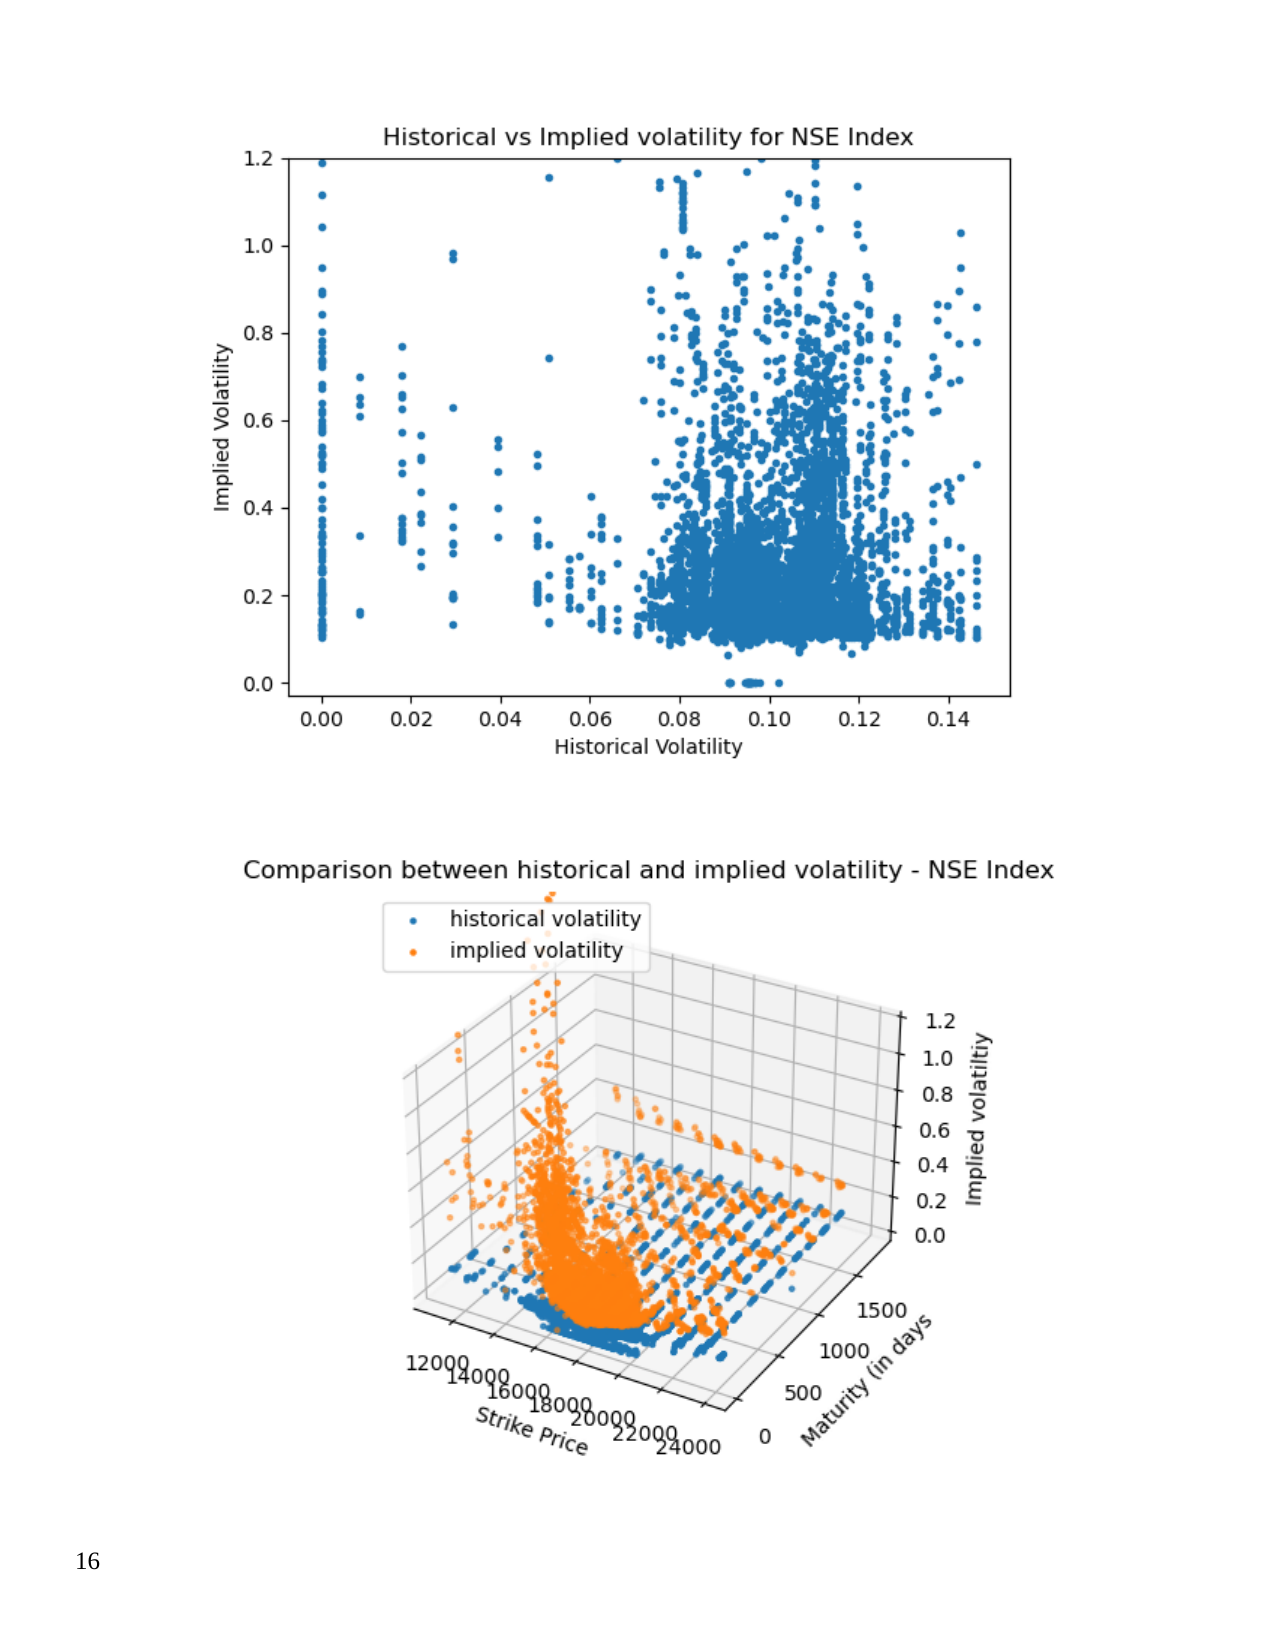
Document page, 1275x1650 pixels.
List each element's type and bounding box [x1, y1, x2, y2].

picture [172, 75, 1103, 773]
picture [158, 805, 1117, 1525]
